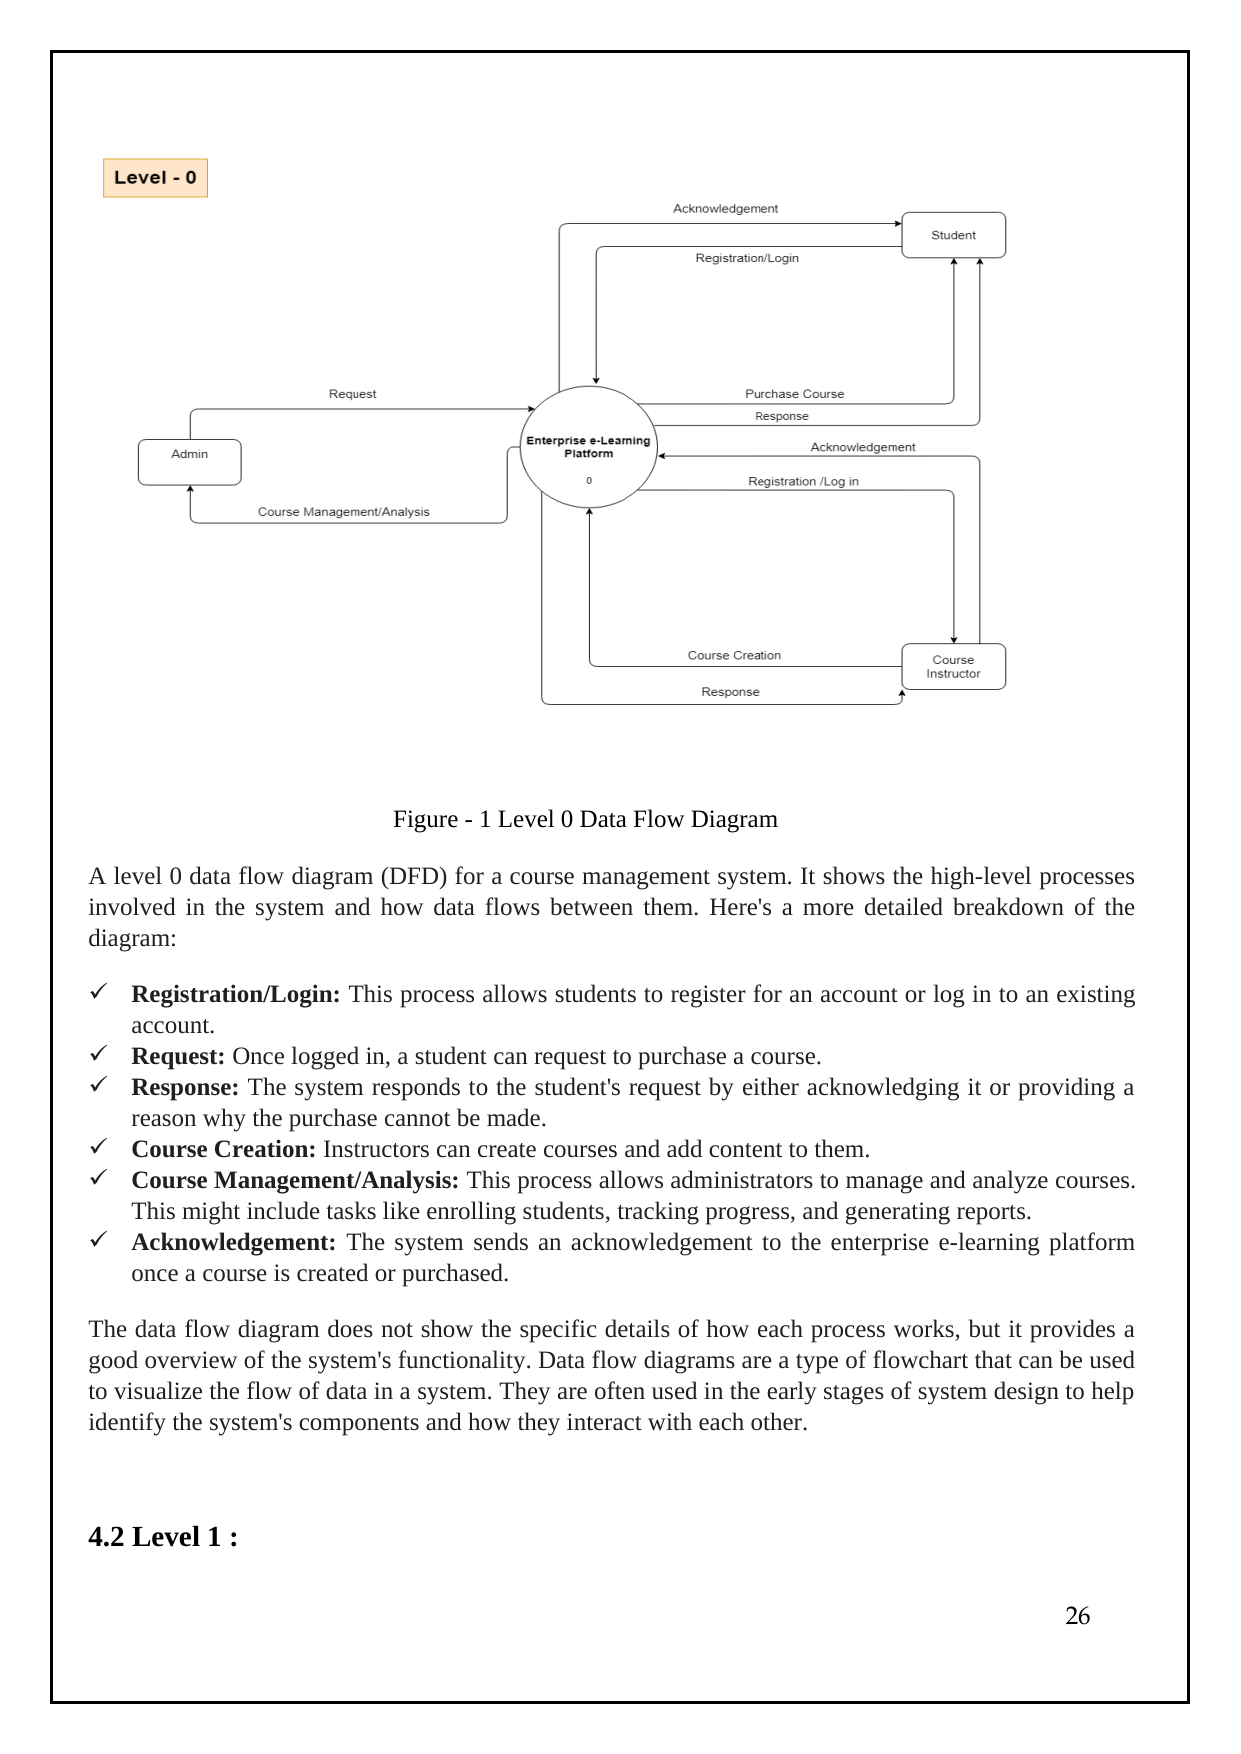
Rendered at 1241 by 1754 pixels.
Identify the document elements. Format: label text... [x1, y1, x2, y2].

text Figure - 1 Level 0 Data Flow Diagram [88, 804, 1137, 833]
list Acknowledgement: The system sends an acknowledgement to the enterprise e-learning platform once a course is created or purchased. [88, 1227, 1137, 1287]
text 4.2 Level 1 : [88, 1519, 1137, 1553]
list Course Creation: Instructors can create courses and add content to them. [88, 1134, 1137, 1163]
text A level 0 data flow diagram (DFD) for a course management system. It shows the high-level processes involved in the system and how data flows between them. Here's a more detailed breakdown of the diagram: [88, 861, 1137, 952]
list Response: The system responds to the student's request by either acknowledging it or providing a reason why the purchase cannot be made. [88, 1072, 1137, 1132]
list Request: Once logged in, a student can request to purchase a course. [88, 1041, 1137, 1070]
list Course Management/Analysis: This process allows administrators to manage and analyze courses. This might include tasks like enrolling students, tracking progress, and generating reports. [88, 1165, 1137, 1225]
text The data flow diagram does not show the specific details of how each process works, but it provides a good overview of the system's functionality. Data flow diagrams are a type of flowchart that can be used to visualize the flow of data in a system. They are often used in the early stages of system design to help identify the system's components and how they interact with each other. [88, 1314, 1137, 1436]
list Registration/Login: This process allows students to register for an account or log in to an existing account. [88, 979, 1137, 1039]
picture [88, 150, 1029, 786]
